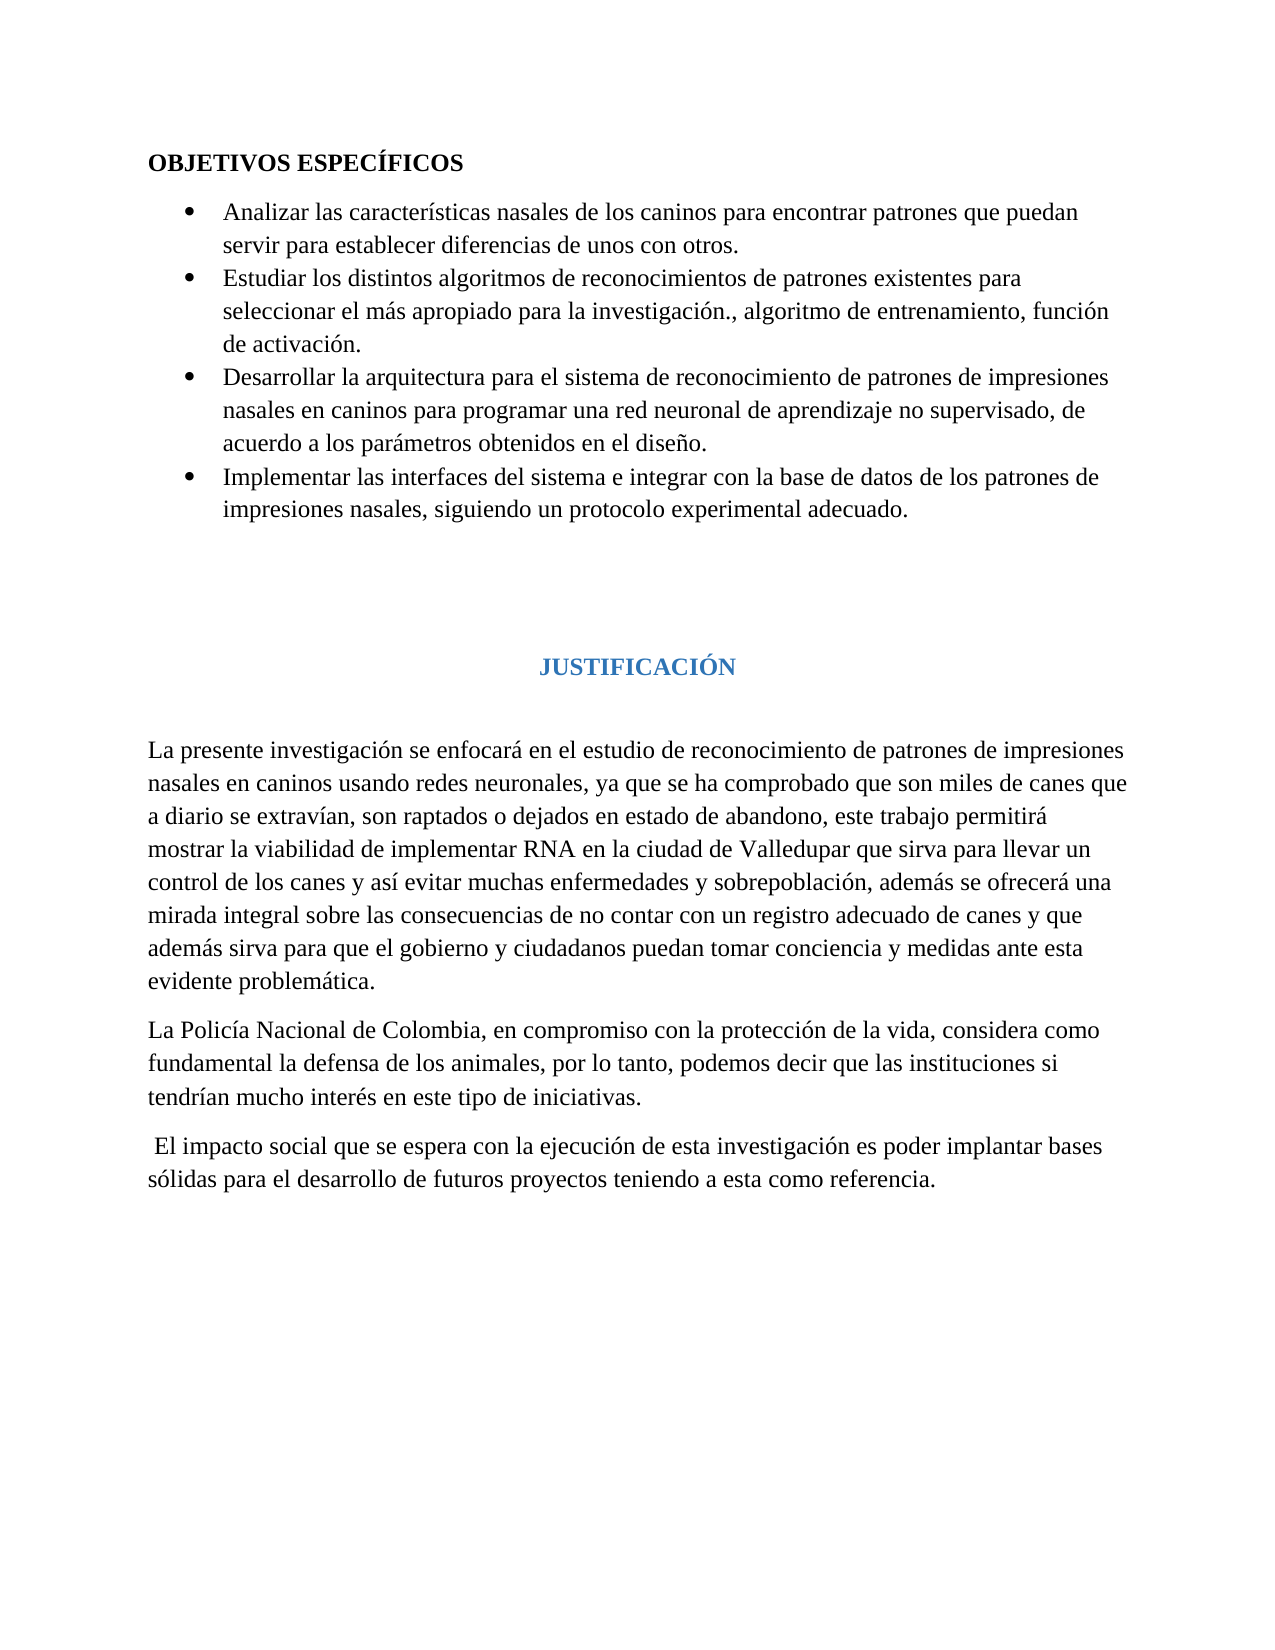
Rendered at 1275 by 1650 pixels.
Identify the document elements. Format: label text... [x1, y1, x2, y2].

text La Policía Nacional de Colombia, en compromiso con la protección de la vida, considera como fundamental la defensa de los animales, por lo tanto, podemos decir que las instituciones si tendrían mucho interés en este tipo de iniciativas. [148, 1016, 1127, 1110]
text OBJETIVOS ESPECÍFICOS [148, 148, 1127, 176]
list Desarrollar la arquitectura para el sistema de reconocimiento de patrones de impresiones nasales en caninos para programar una red neuronal de aprendizaje no supervisado, de acuerdo a los parámetros obtenidos en el diseño. [185, 362, 1127, 457]
list Estudiar los distintos algoritmos de reconocimientos de patrones existentes para seleccionar el más apropiado para la investigación., algoritmo de entrenamiento, función de activación. [185, 263, 1127, 358]
text La presente investigación se enfocará en el estudio de reconocimiento de patrones de impresiones nasales en caninos usando redes neuronales, ya que se ha comprobado que son miles de canes que a diario se extravían, son raptados o dejados en estado de abandono, este trabajo permitirá mostrar la viabilidad de implementar RNA en la ciudad de Valledupar que sirva para llevar un control de los canes y así evitar muchas enfermedades y sobrepoblación, además se ofrecerá una mirada integral sobre las consecuencias de no contar con un registro adecuado de canes y que además sirva para que el gobierno y ciudadanos puedan tomar conciencia y medidas ante esta evidente problemática. [148, 735, 1127, 994]
list Analizar las características nasales de los caninos para encontrar patrones que puedan servir para establecer diferencias de unos con otros. [185, 197, 1127, 259]
subtitle JUSTIFICACIÓN [148, 652, 1127, 681]
list Implementar las interfaces del sistema e integrar con la base de datos de los patrones de impresiones nasales, siguiendo un protocolo experimental adecuado. [185, 462, 1127, 523]
text El impacto social que se espera con la ejecución de esta investigación es poder implantar bases sólidas para el desarrollo de futuros proyectos teniendo a esta como referencia. [148, 1131, 1127, 1193]
